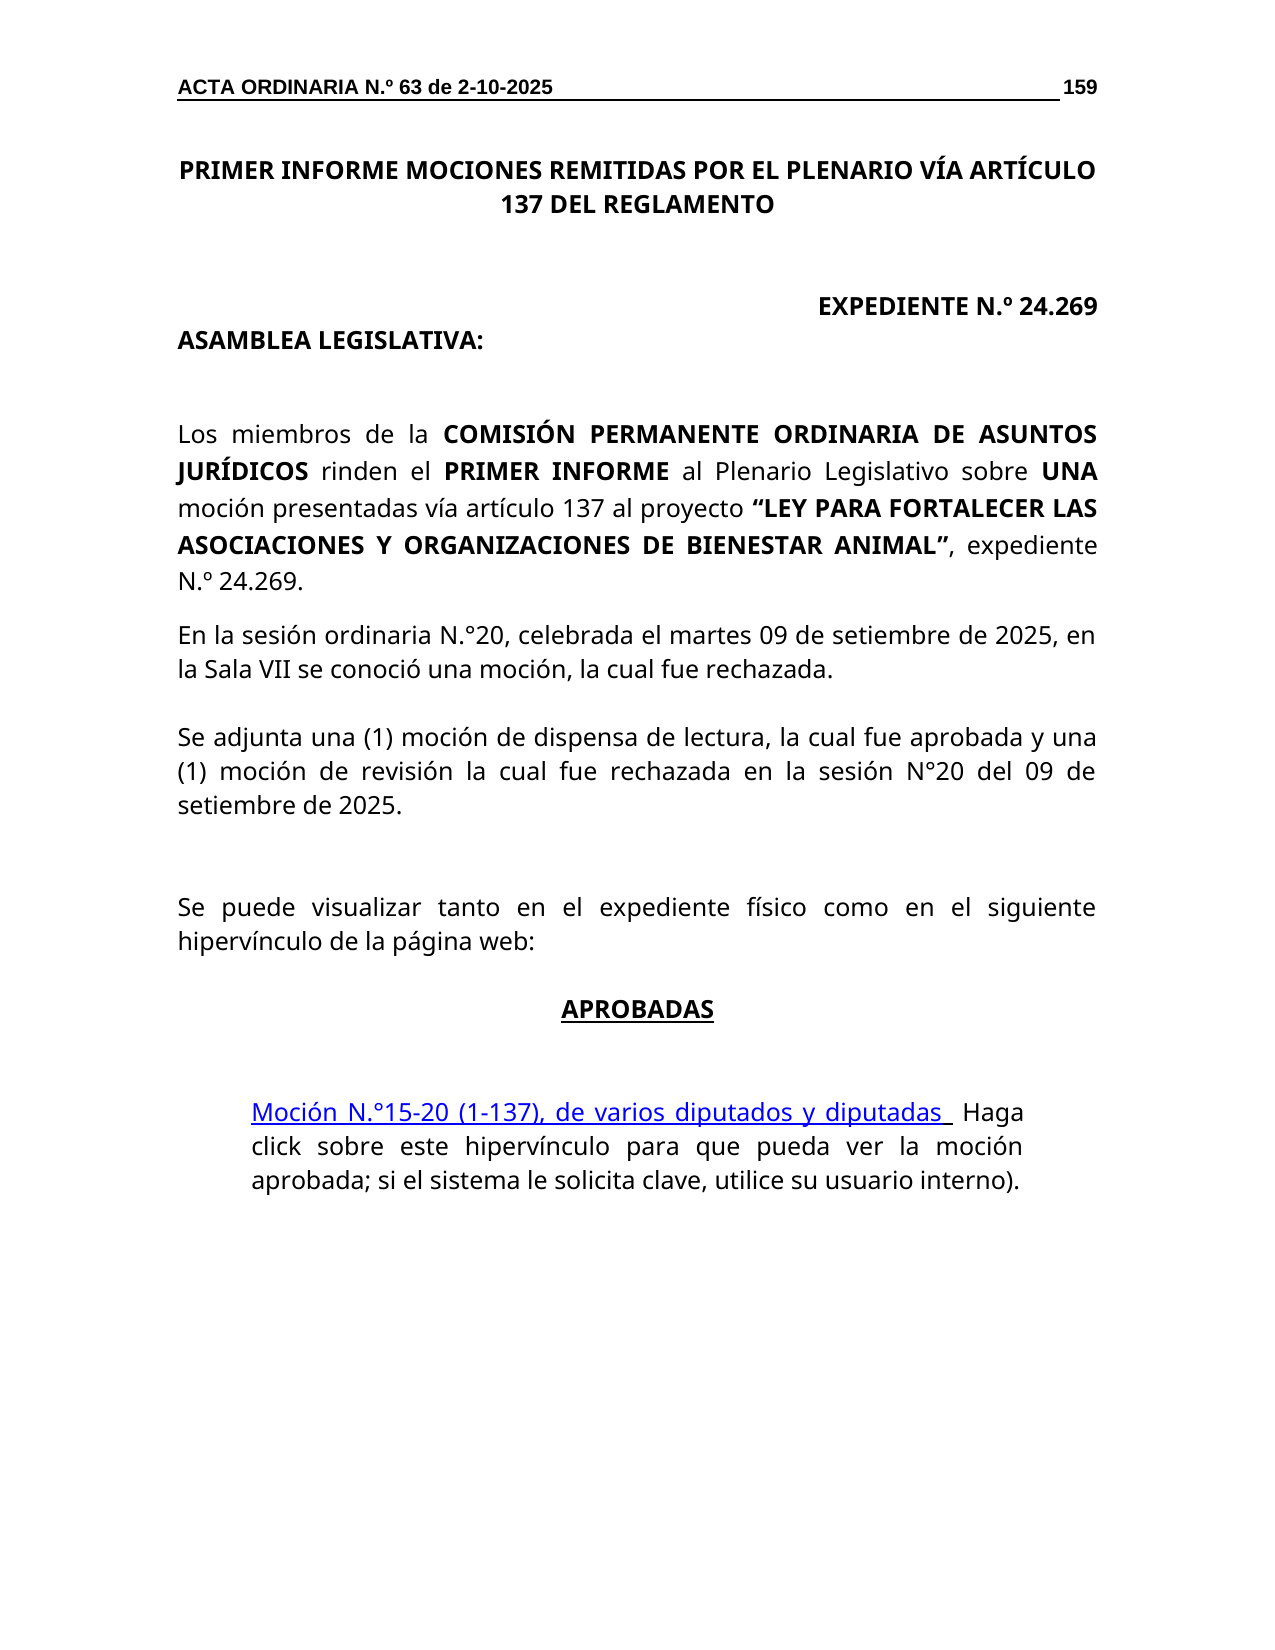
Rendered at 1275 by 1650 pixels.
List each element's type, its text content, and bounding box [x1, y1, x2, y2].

text PRIMER INFORME MOCIONES REMITIDAS POR EL PLENARIO VÍA ARTÍCULO 137 DEL REGLAMENTO [177, 153, 1098, 221]
text Se adjunta una (1) moción de dispensa de lectura, la cual fue aprobada y una (1) moción de revisión la cual fue rechazada en la sesión N°20 del 09 de setiembre de 2025. [177, 720, 1098, 822]
text EXPEDIENTE N.º 24.269 [177, 289, 1098, 323]
text Los miembros de la COMISIÓN PERMANENTE ORDINARIA DE ASUNTOS JURÍDICOS rinden el PRIMER INFORME al Plenario Legislativo sobre UNA moción presentadas vía artículo 137 al proyecto “LEY PARA FORTALECER LAS ASOCIACIONES Y ORGANIZACIONES DE BIENESTAR ANIMAL”, expediente N.º 24.269. [177, 417, 1098, 598]
text ASAMBLEA LEGISLATIVA: [177, 323, 1098, 357]
text Moción N.°15-20 (1-137), de varios diputados y diputadas Haga click sobre este hipervínculo para que pueda ver la moción aprobada; si el sistema le solicita clave, utilice su usuario interno). [251, 1094, 1024, 1197]
text Se puede visualizar tanto en el expediente físico como en el siguiente hipervínculo de la página web: [177, 890, 1098, 958]
text APROBADAS [177, 992, 1098, 1026]
text En la sesión ordinaria N.°20, celebrada el martes 09 de setiembre de 2025, en la Sala VII se conoció una moción, la cual fue rechazada. [177, 617, 1098, 686]
